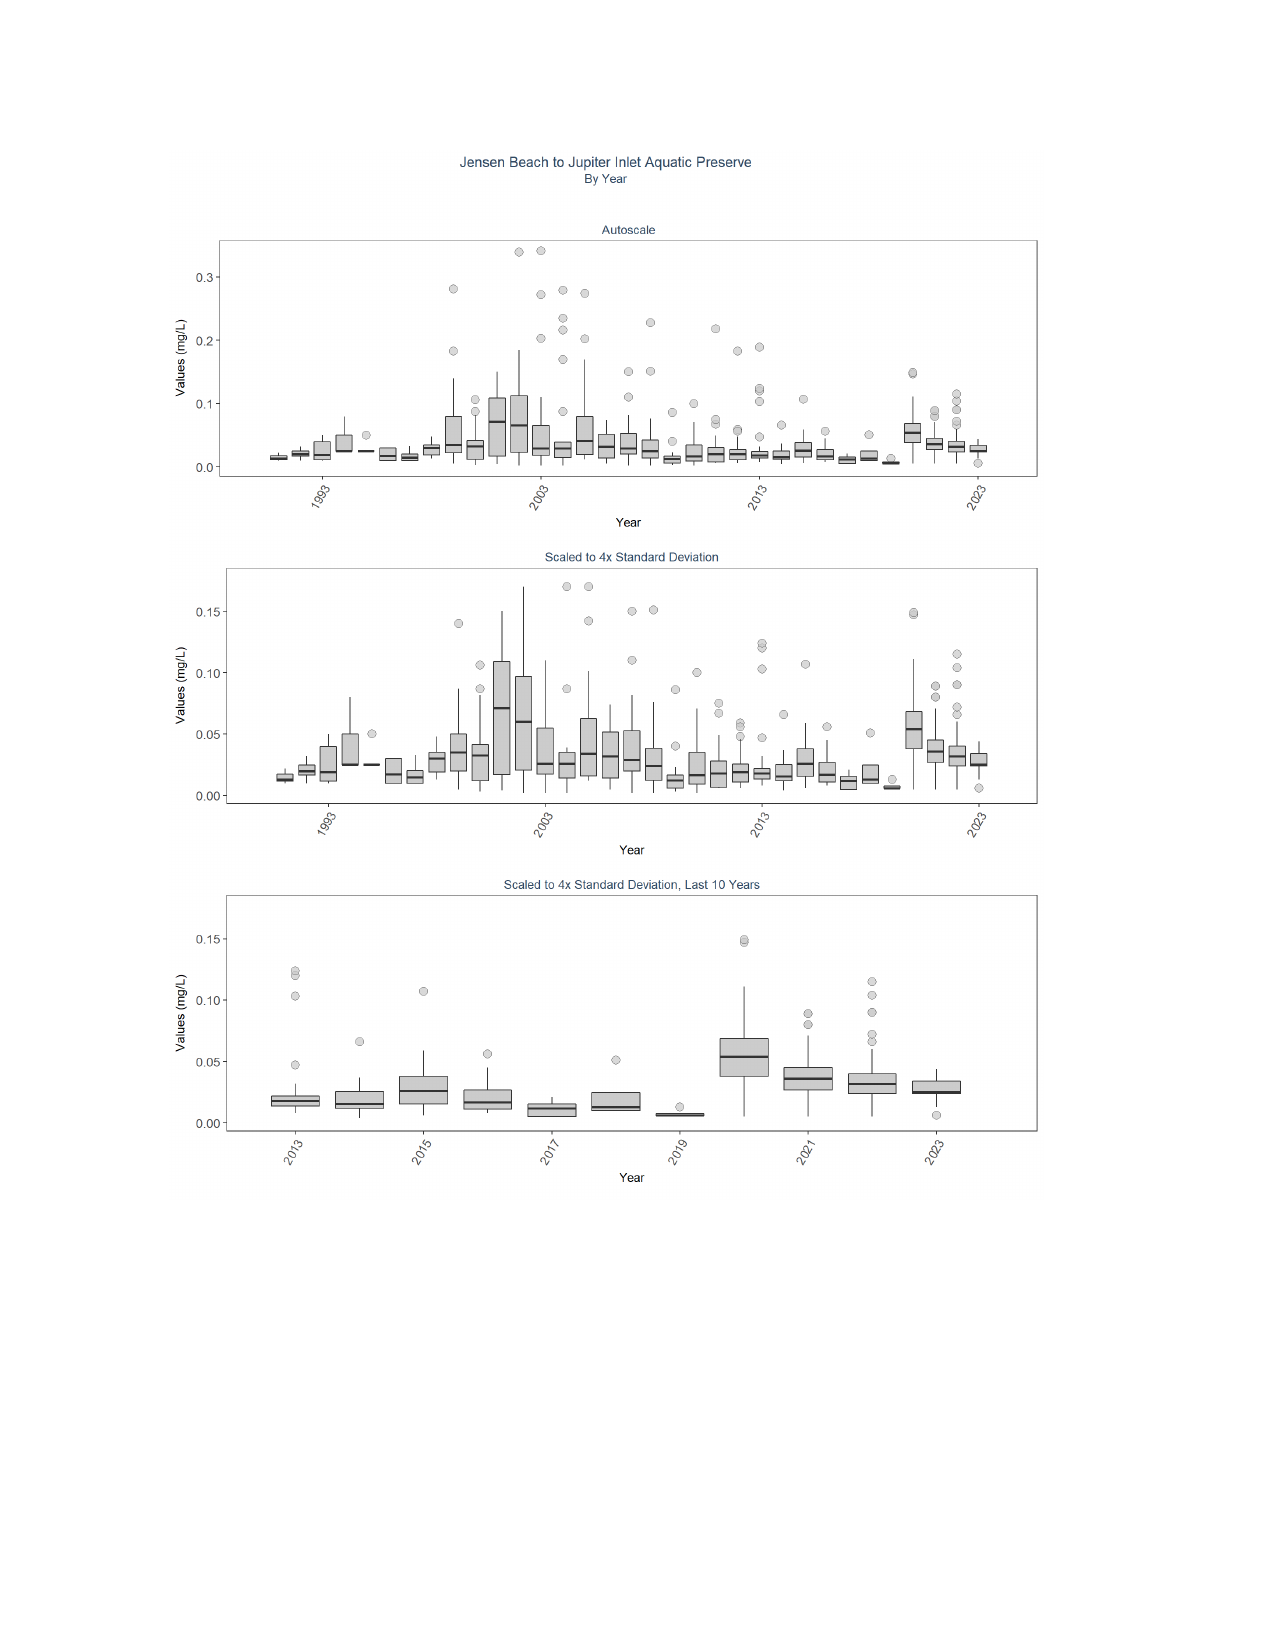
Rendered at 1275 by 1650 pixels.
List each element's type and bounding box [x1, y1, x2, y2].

picture [168, 150, 1044, 1200]
